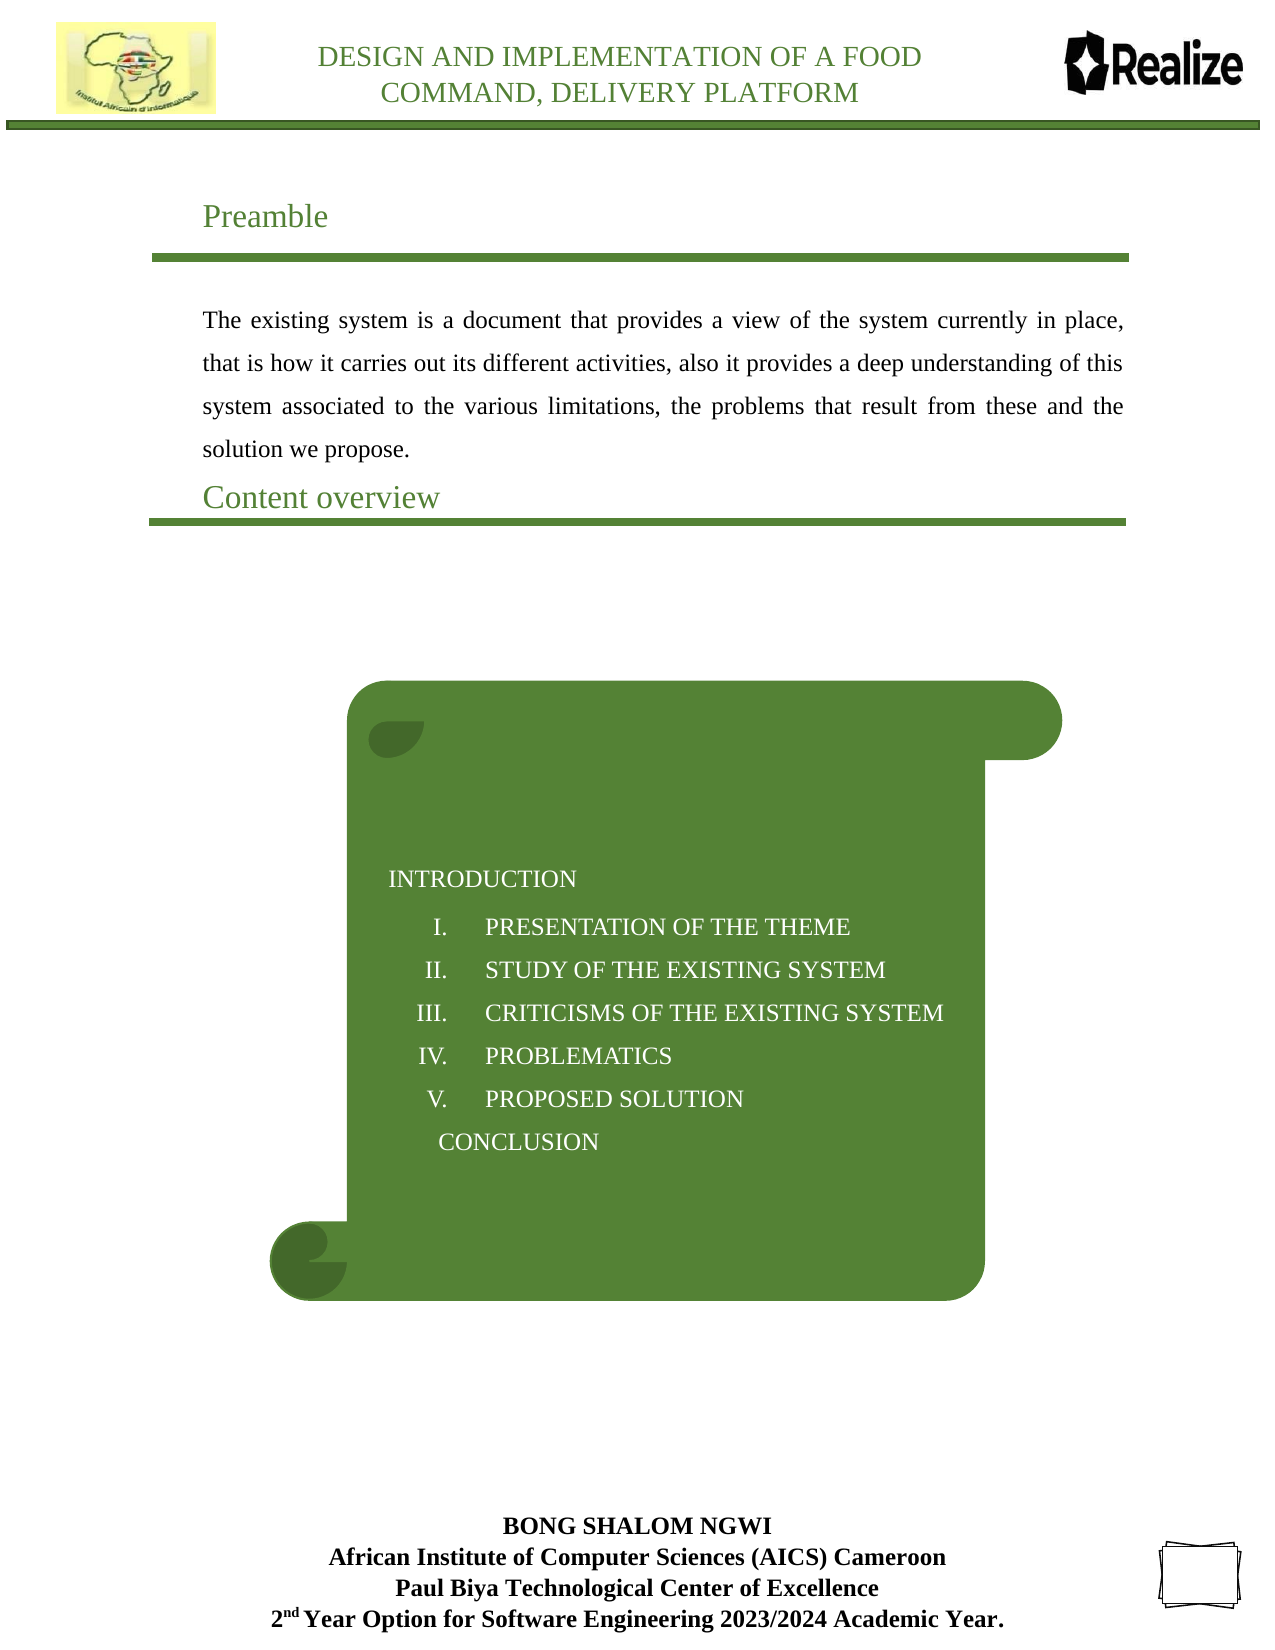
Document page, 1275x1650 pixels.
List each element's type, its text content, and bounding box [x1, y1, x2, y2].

text Preamble [202, 197, 1125, 235]
picture [56, 22, 216, 114]
text The existing system is a document that provides a view of the system currently in place, that is how it carries out its different activities, also it provides a deep understanding of this system associated to the various limitations, the problems that result from these and the solution we propose. [202, 305, 1125, 463]
picture [1064, 30, 1243, 95]
text Content overview [202, 477, 1125, 516]
